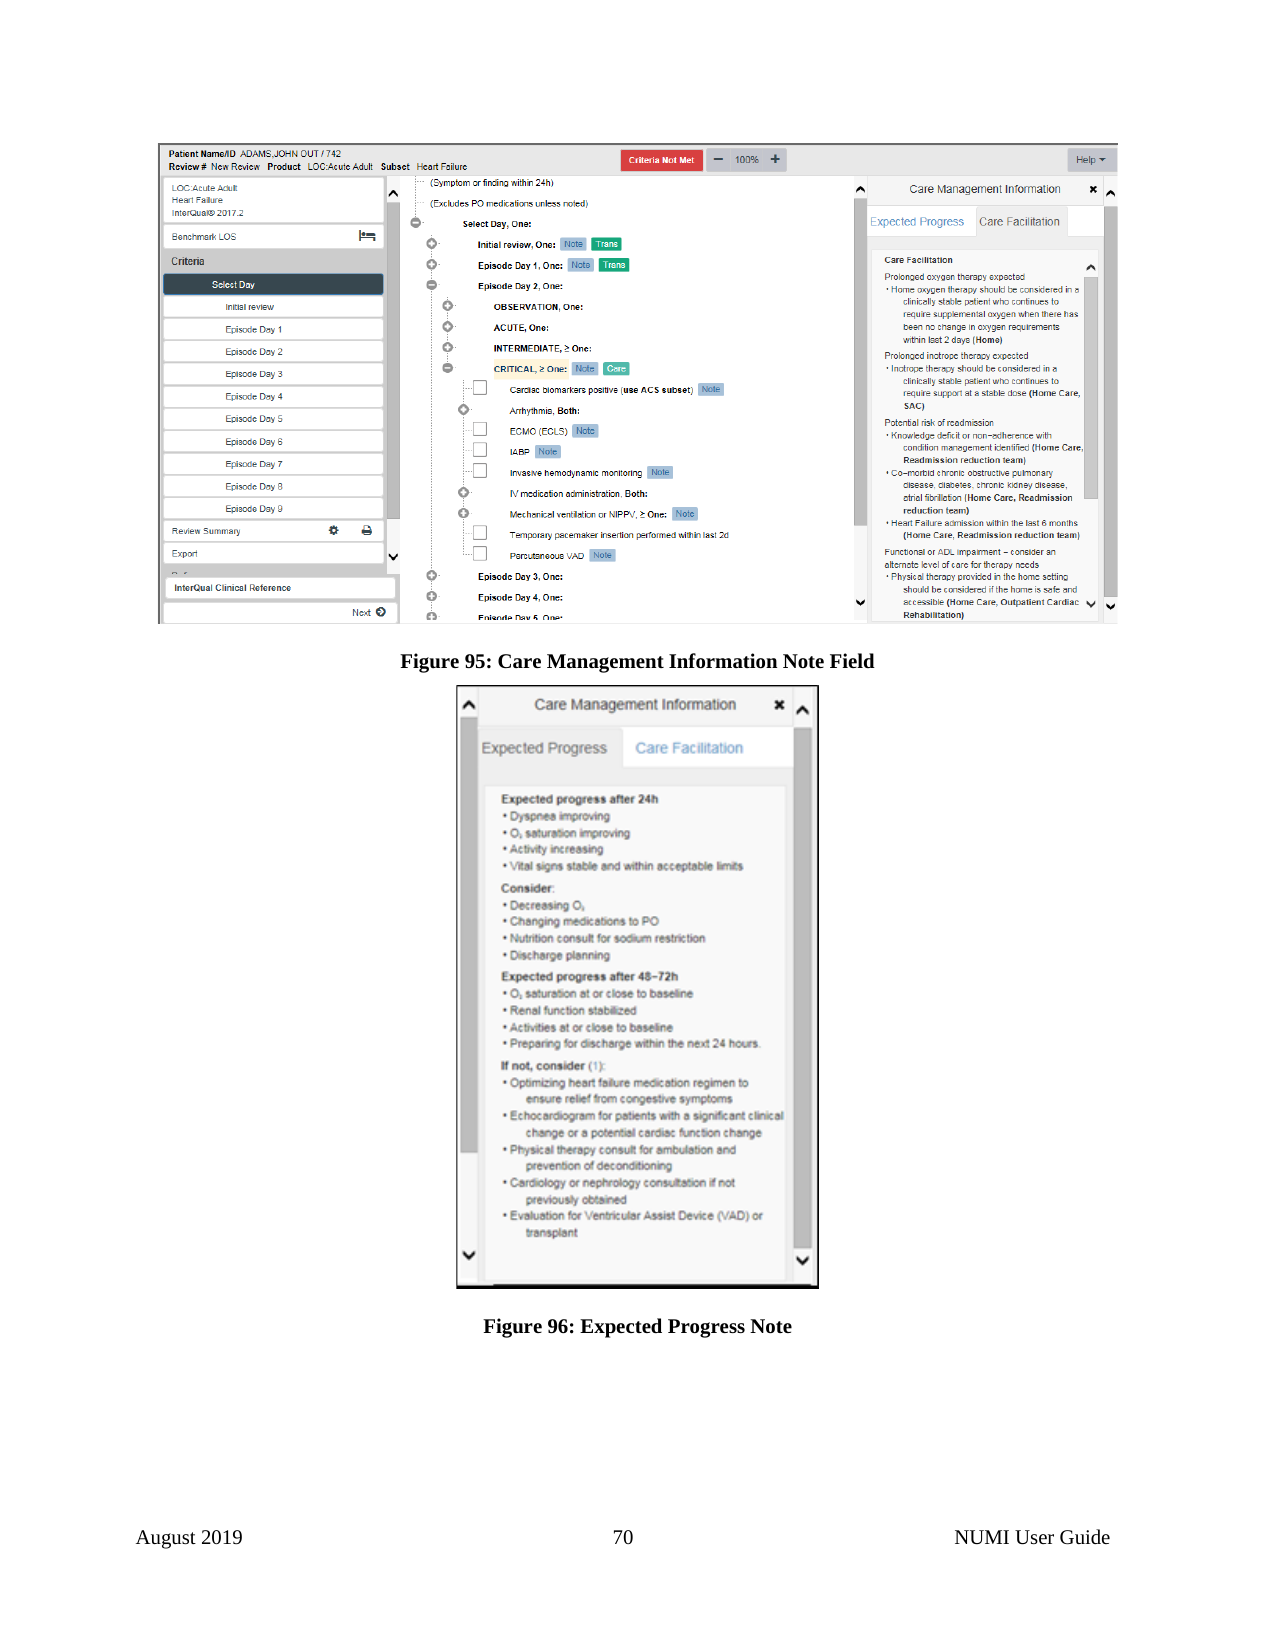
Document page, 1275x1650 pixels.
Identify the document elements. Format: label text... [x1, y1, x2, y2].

picture [456, 685, 819, 1289]
text Figure 100: Expected Progress Note [135, 1313, 1139, 1338]
text Figure 99: Care Management Information Note Field [135, 649, 1139, 673]
picture [157, 143, 1118, 624]
